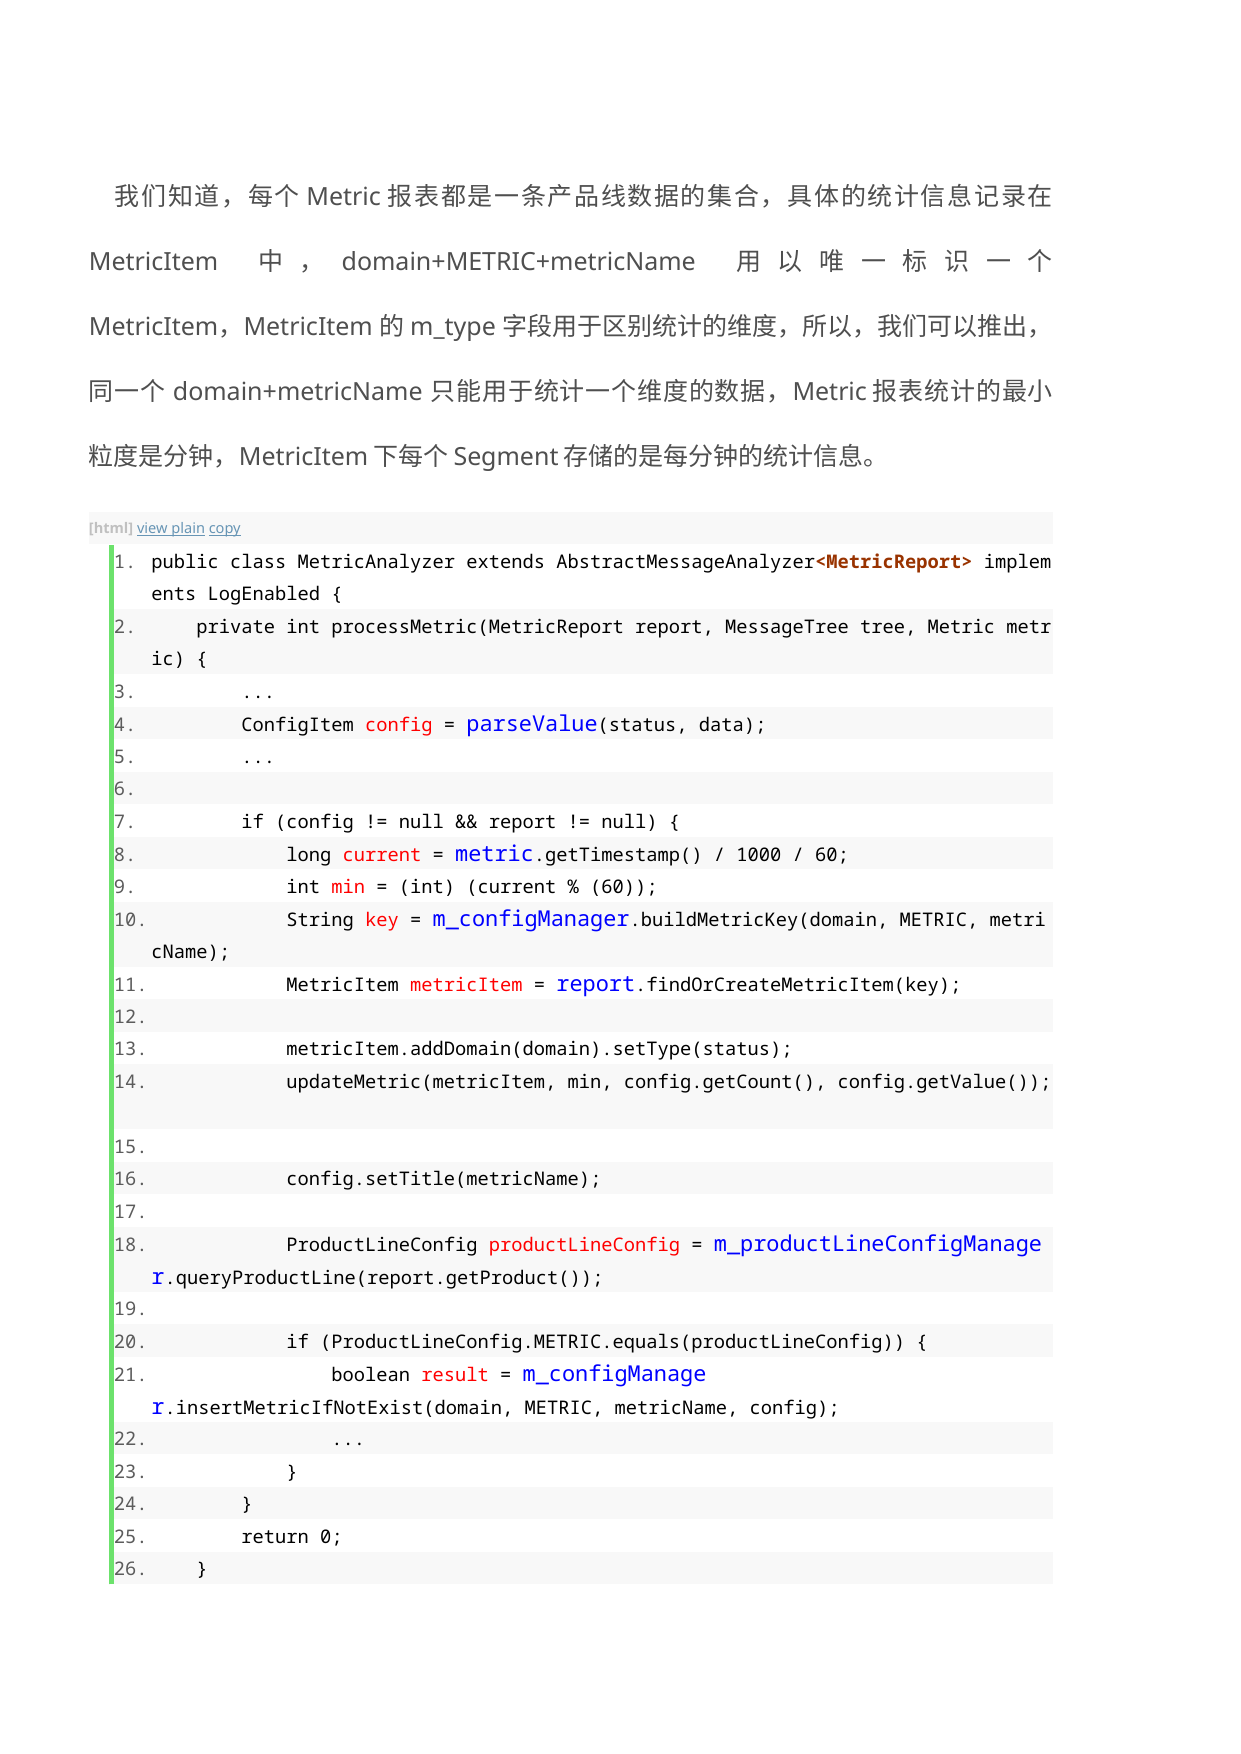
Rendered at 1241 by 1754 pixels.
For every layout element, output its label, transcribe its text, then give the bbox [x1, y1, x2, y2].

list ... [114, 739, 1053, 772]
list metricItem.addDomain(domain).setType(status); [114, 1032, 1053, 1064]
text 我们知道，每个Metric报表都是一条产品线数据的集合，具体的统计信息记录在 MetricItem 中，domain+METRIC+metricName 用以唯一标识一个MetricItem，MetricItem 的 m_type 字段用于区别统计的维度，所以，我们可以推出， 同一个 domain+metricName 只能用于统计一个维度的数据，Metric报表统计的最小粒度是分钟，MetricItem下每个Segment存储的是每分钟的统计信息。 [89, 162, 1053, 487]
list long current = metric.getTimestamp() / 1000 / 60; [114, 837, 1053, 869]
list boolean result = m_configManager.insertMetricIfNotExist(domain, METRIC, metricName, config); [114, 1357, 1053, 1422]
list if (ProductLineConfig.METRIC.equals(productLineConfig)) { [114, 1324, 1053, 1357]
list ConfigItem config = parseValue(status, data); [114, 707, 1053, 739]
list if (config != null && report != null) { [114, 804, 1053, 837]
list } [114, 1454, 1053, 1487]
list } [114, 1487, 1053, 1519]
list } [114, 1552, 1053, 1584]
list ... [114, 674, 1053, 707]
text [html] view plain copy [89, 512, 1053, 544]
list ... [114, 1422, 1053, 1454]
list public class MetricAnalyzer extends AbstractMessageAnalyzer<MetricReport> implements LogEnabled { [109, 544, 1053, 609]
list ProductLineConfig productLineConfig = m_productLineConfigManager.queryProductLine(report.getProduct()); [114, 1227, 1053, 1292]
list String key = m_configManager.buildMetricKey(domain, METRIC, metricName); [114, 902, 1053, 967]
list private int processMetric(MetricReport report, MessageTree tree, Metric metric) { [114, 609, 1053, 674]
list updateMetric(metricItem, min, config.getCount(), config.getValue()); [114, 1064, 1053, 1129]
list int min = (int) (current % (60)); [114, 869, 1053, 902]
list return 0; [114, 1519, 1053, 1552]
list MetricItem metricItem = report.findOrCreateMetricItem(key); [114, 967, 1053, 999]
list config.setTitle(metricName); [114, 1162, 1053, 1194]
